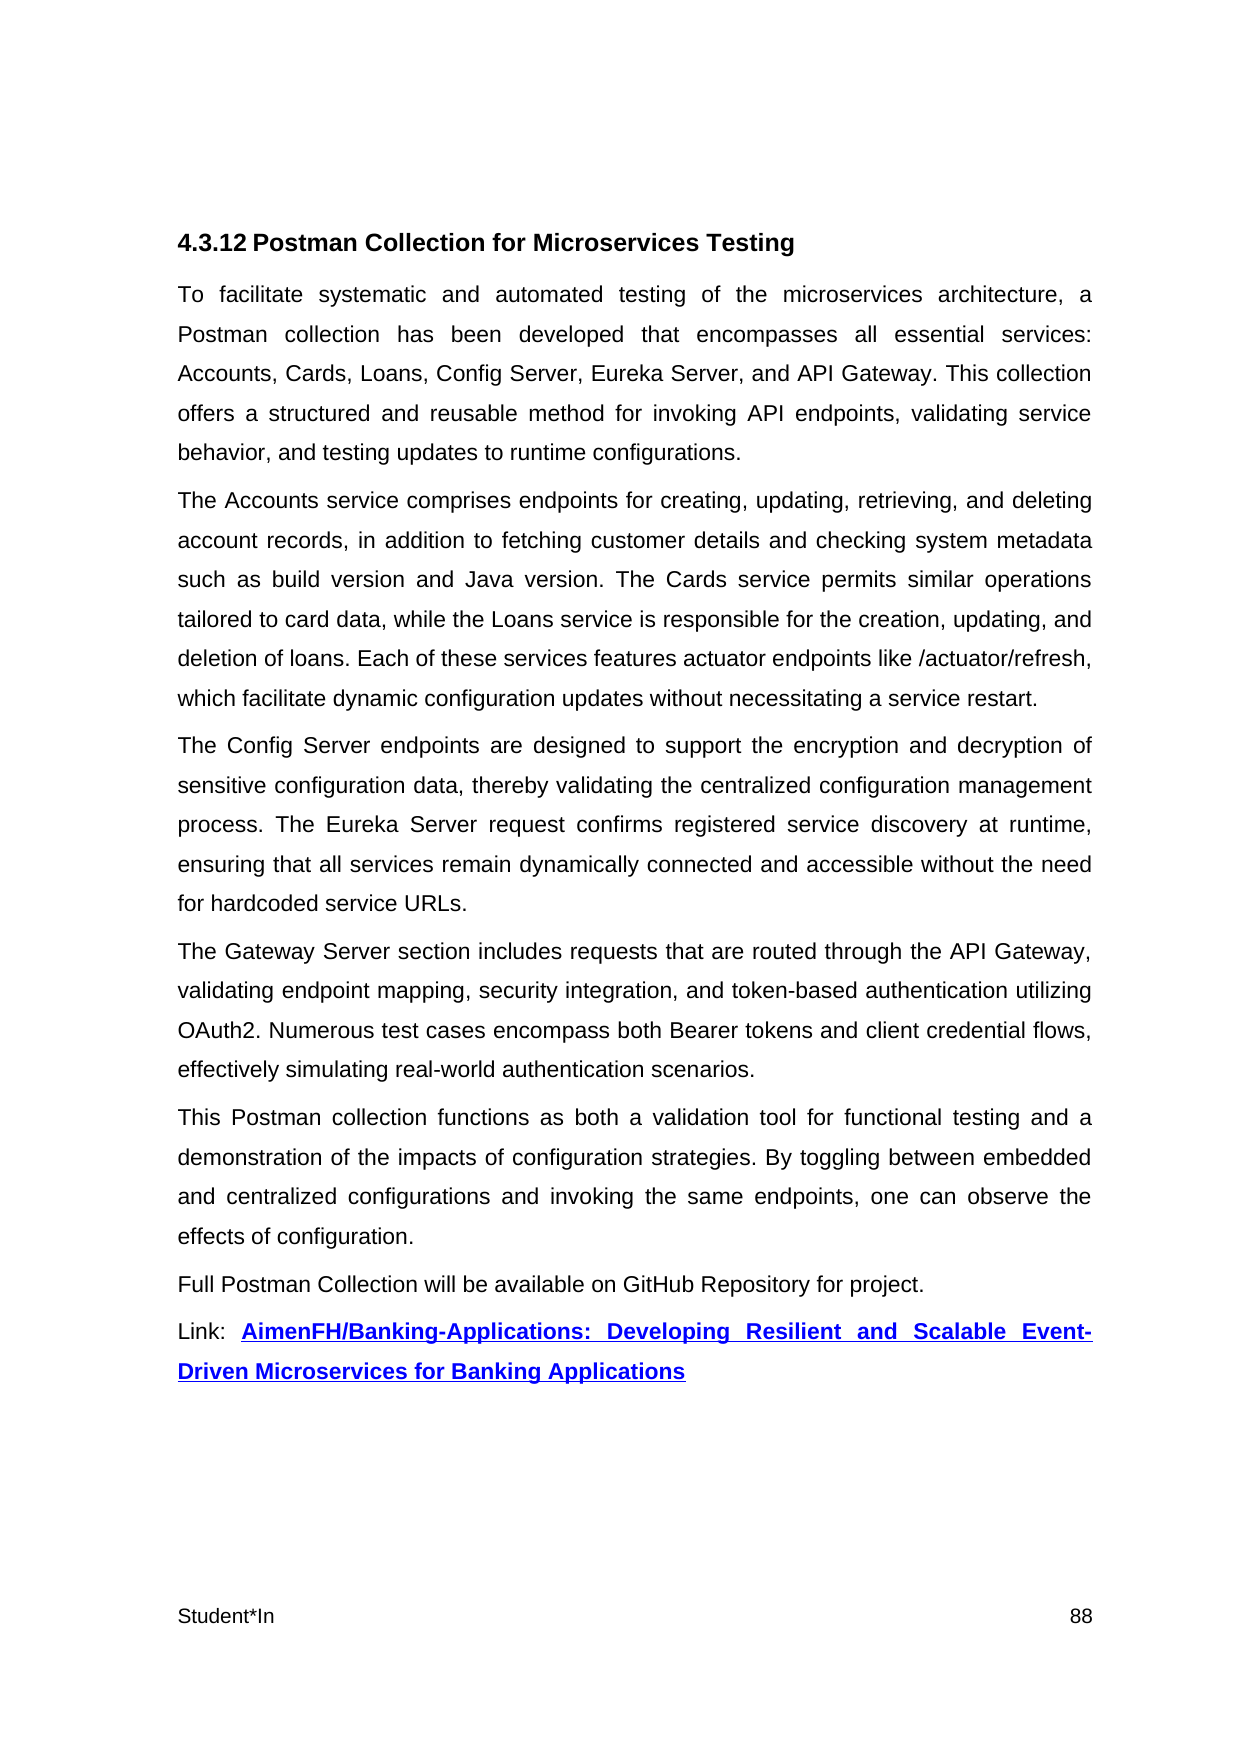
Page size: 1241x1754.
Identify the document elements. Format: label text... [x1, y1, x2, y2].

text The Accounts service comprises endpoints for creating, updating, retrieving, and deleting account records, in addition to fetching customer details and checking system metadata such as build version and Java version. The Cards service permits similar operations tailored to card data, while the Loans service is responsible for the creation, updating, and deletion of loans. Each of these services features actuator endpoints like /actuator/refresh, which facilitate dynamic configuration updates without necessitating a service restart. [177, 487, 1092, 711]
text Link: AimenFH/Banking-Applications: Developing Resilient and Scalable Event-Driven Microservices for Banking Applications [177, 1318, 1092, 1384]
subtitle Postman Collection for Microservices Testing [177, 227, 1092, 256]
text The Gateway Server section includes requests that are routed through the API Gateway, validating endpoint mapping, security integration, and token-based authentication utilizing OAuth2. Numerous test cases encompass both Bearer tokens and client credential flows, effectively simulating real-world authentication scenarios. [177, 938, 1092, 1083]
text This Postman collection functions as both a validation tool for functional testing and a demonstration of the impacts of configuration strategies. By toggling between embedded and centralized configurations and invoking the same endpoints, one can observe the effects of configuration. [177, 1104, 1092, 1249]
text To facilitate systematic and automated testing of the microservices architecture, a Postman collection has been developed that encompasses all essential services: Accounts, Cards, Loans, Config Server, Eureka Server, and API Gateway. This collection offers a structured and reusable method for invoking API endpoints, validating service behavior, and testing updates to runtime configurations. [177, 281, 1092, 466]
text The Config Server endpoints are designed to support the encryption and decryption of sensitive configuration data, thereby validating the centralized configuration management process. The Eureka Server request confirms registered service discovery at runtime, ensuring that all services remain dynamically connected and accessible without the need for hardcoded service URLs. [177, 732, 1092, 917]
text Full Postman Collection will be available on GitHub Repository for project. [177, 1271, 1092, 1297]
